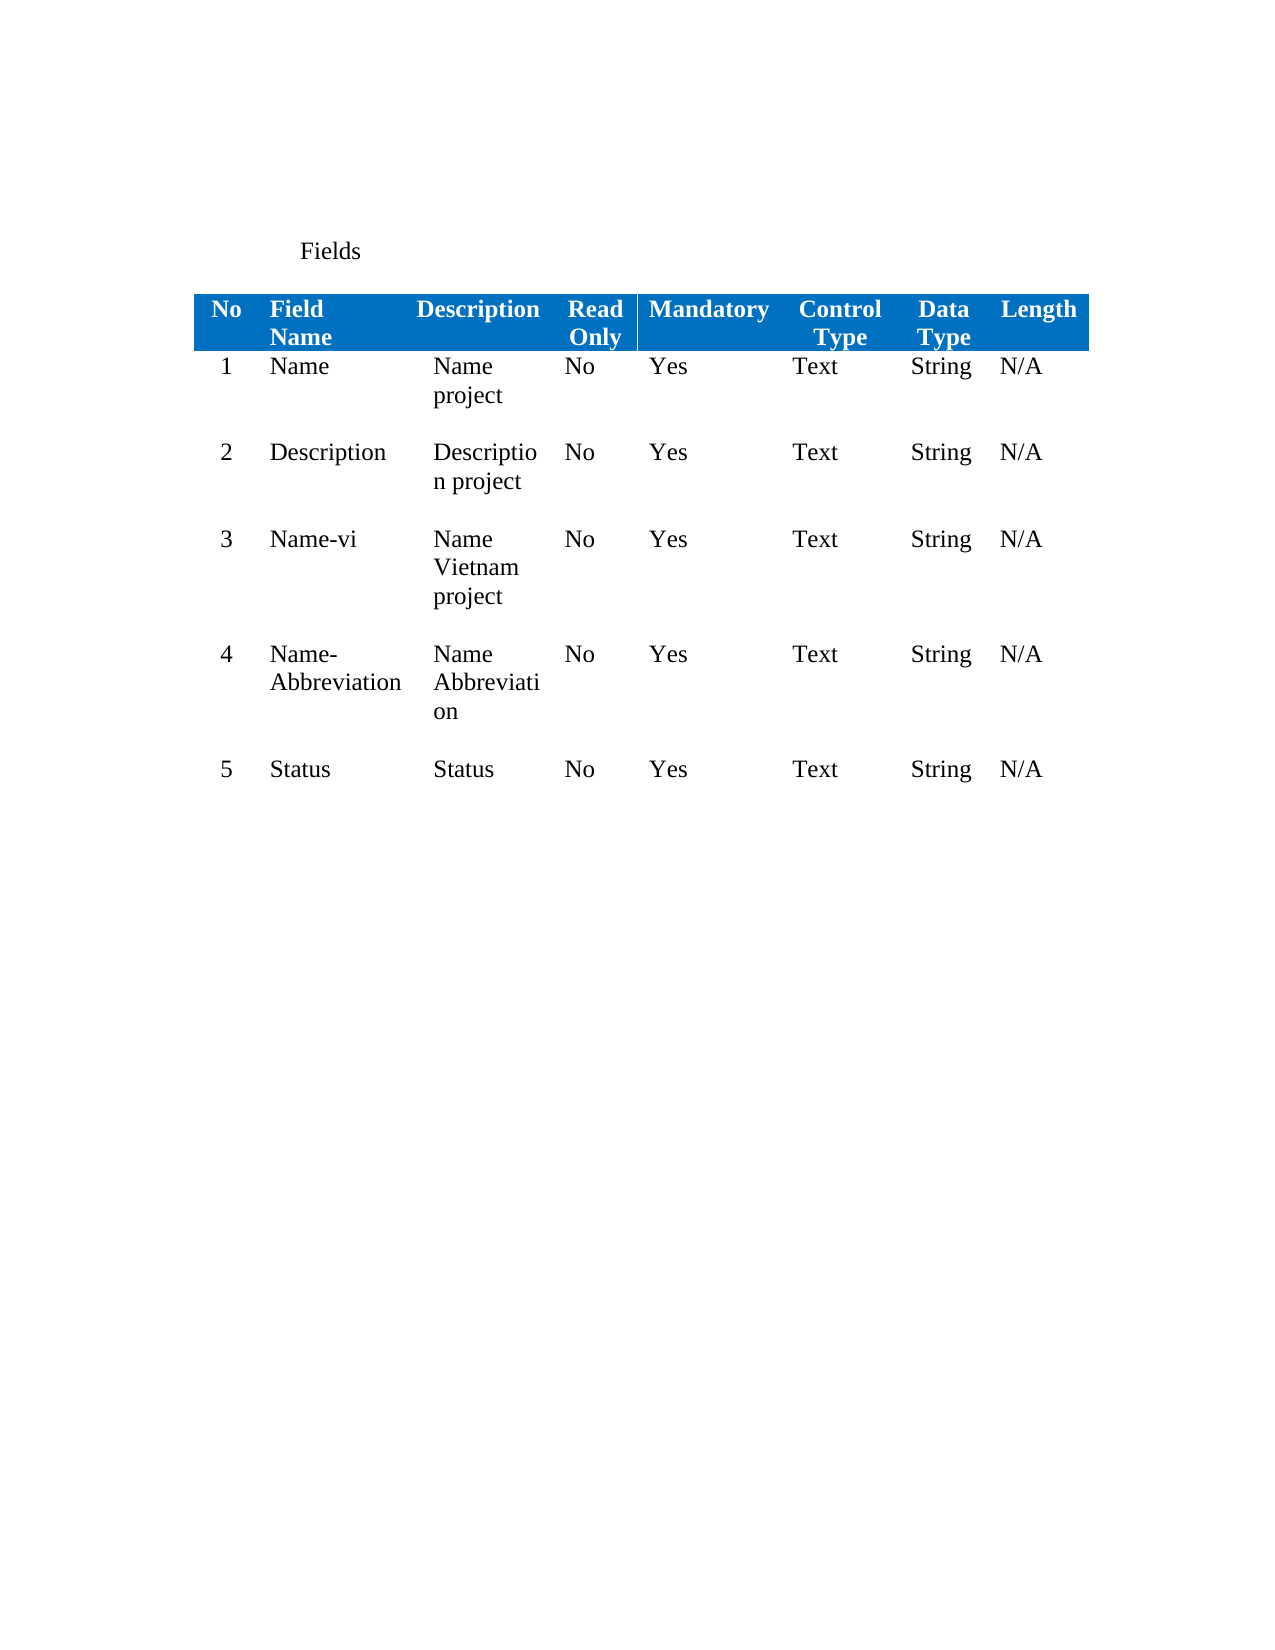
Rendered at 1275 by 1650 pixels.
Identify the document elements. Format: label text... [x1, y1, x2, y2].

text Fields [225, 236, 1125, 265]
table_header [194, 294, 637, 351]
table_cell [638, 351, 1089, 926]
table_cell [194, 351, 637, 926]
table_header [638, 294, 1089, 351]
